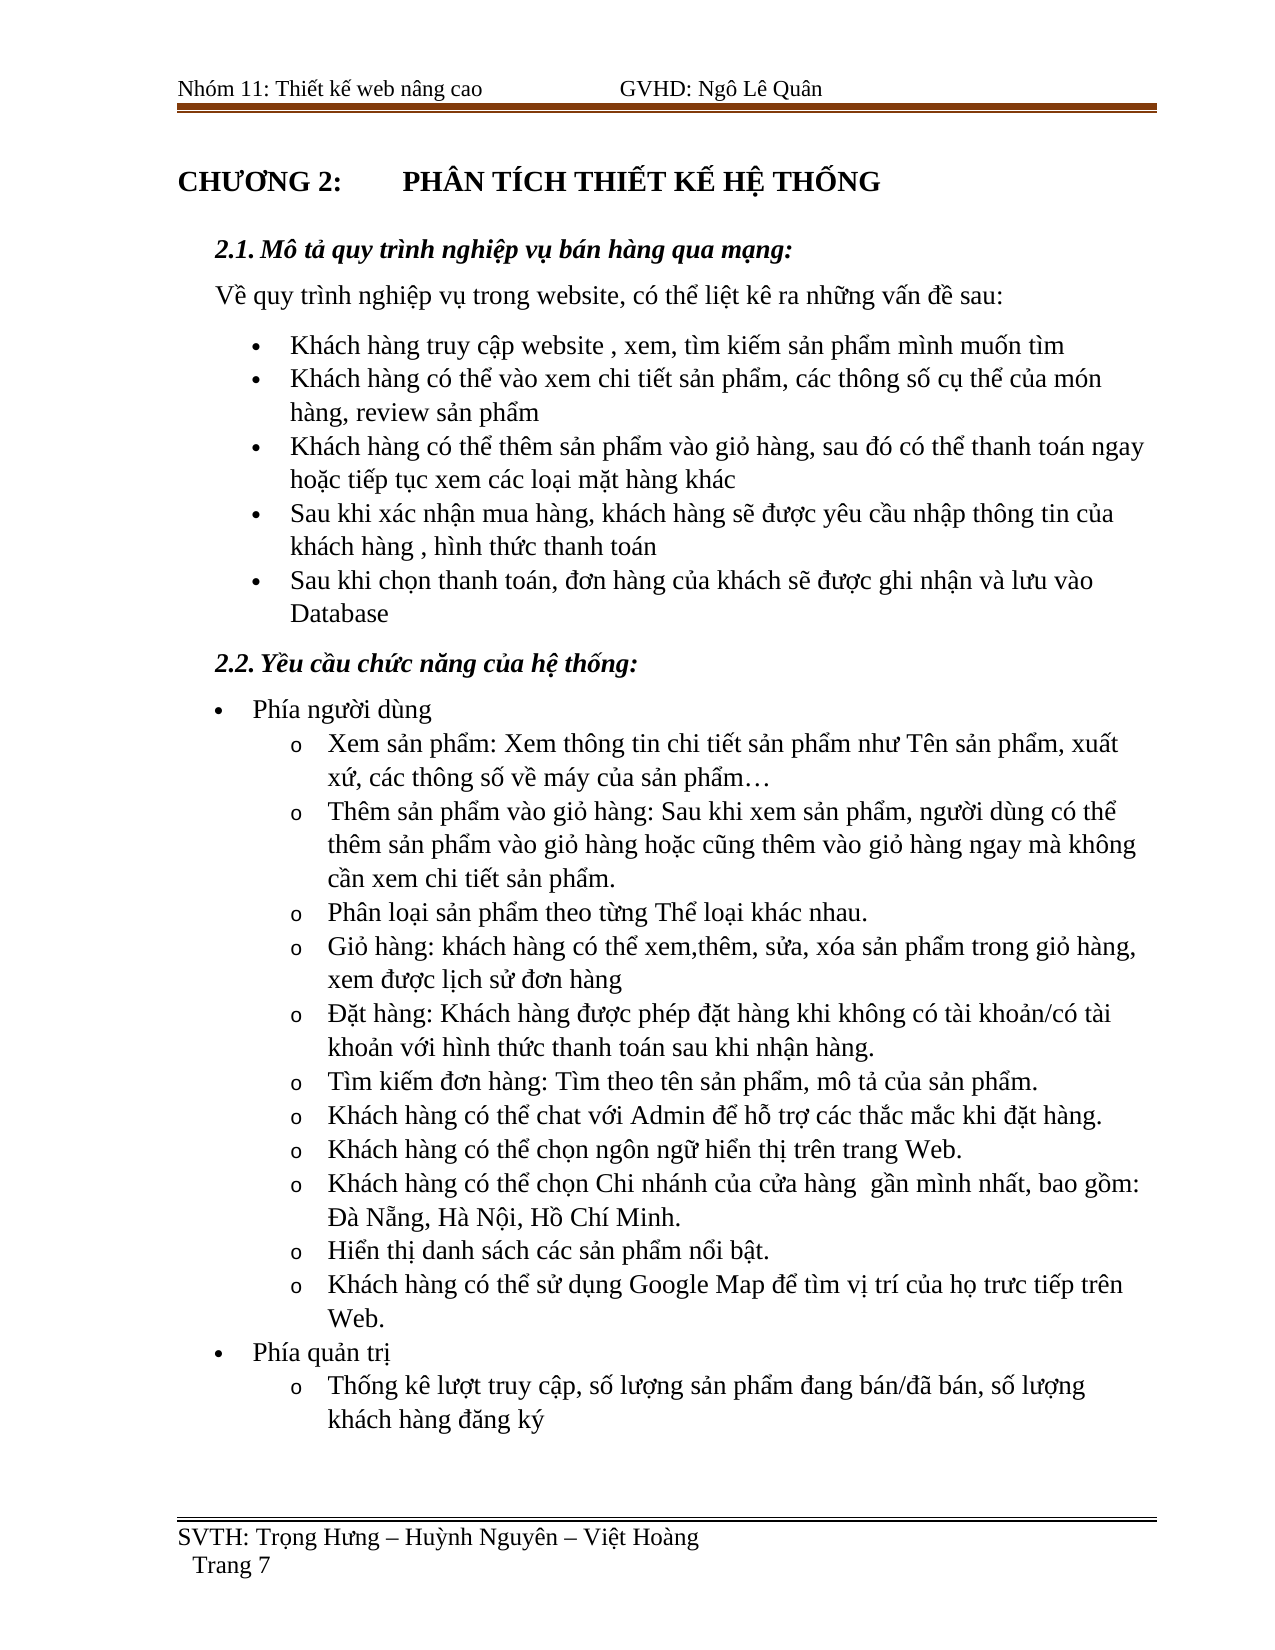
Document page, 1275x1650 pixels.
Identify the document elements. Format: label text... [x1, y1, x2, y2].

text Mô tả quy trình nghiệp vụ bán hàng qua mạng: [215, 233, 1157, 264]
text Về quy trình nghiệp vụ trong website, có thể liệt kê ra những vấn đề sau: [177, 279, 1157, 310]
list Khách hàng có thể chọn Chi nhánh của cửa hàng gần mình nhất, bao gồm: Đà Nẵng, Hà Nội, Hồ Chí Minh. [290, 1167, 1157, 1232]
list Thống kê lượt truy cập, số lượng sản phẩm đang bán/đã bán, số lượng khách hàng đăng ký [290, 1369, 1157, 1434]
list Khách hàng truy cập website , xem, tìm kiếm sản phẩm mình muốn tìm [252, 329, 1157, 360]
list Khách hàng có thể sử dụng Google Map để tìm vị trí của họ trưc tiếp trên Web. [290, 1268, 1157, 1333]
text Yều cầu chức năng của hệ thống: [215, 647, 1157, 679]
list Thêm sản phẩm vào giỏ hàng: Sau khi xem sản phẩm, người dùng có thể thêm sản phẩm vào giỏ hàng hoặc cũng thêm vào giỏ hàng ngay mà không cần xem chi tiết sản phẩm. [290, 794, 1157, 893]
text PHÂN TÍCH THIẾT KẾ HỆ THỐNG [177, 164, 1157, 198]
list Khách hàng có thể chat với Admin để hỗ trợ các thắc mắc khi đặt hàng. [290, 1099, 1157, 1130]
list Tìm kiếm đơn hàng: Tìm theo tên sản phẩm, mô tả của sản phẩm. [290, 1065, 1157, 1096]
list Phía quản trị [215, 1336, 1157, 1367]
list Khách hàng có thể thêm sản phẩm vào giỏ hàng, sau đó có thể thanh toán ngay hoặc tiếp tục xem các loại mặt hàng khác [252, 429, 1157, 494]
list Phía người dùng [215, 693, 1157, 725]
list Phân loại sản phẩm theo từng Thể loại khác nhau. [290, 896, 1157, 927]
list Khách hàng có thể vào xem chi tiết sản phẩm, các thông số cụ thể của món hàng, review sản phẩm [252, 362, 1157, 427]
list Hiển thị danh sách các sản phẩm nổi bật. [290, 1234, 1157, 1266]
list Xem sản phẩm: Xem thông tin chi tiết sản phẩm như Tên sản phẩm, xuất xứ, các thông số về máy của sản phẩm… [290, 727, 1157, 792]
list Khách hàng có thể chọn ngôn ngữ hiển thị trên trang Web. [290, 1133, 1157, 1164]
list Đặt hàng: Khách hàng được phép đặt hàng khi không có tài khoản/có tài khoản với hình thức thanh toán sau khi nhận hàng. [290, 997, 1157, 1062]
list Giỏ hàng: khách hàng có thể xem,thêm, sửa, xóa sản phẩm trong giỏ hàng, xem được lịch sử đơn hàng [290, 930, 1157, 995]
list Sau khi xác nhận mua hàng, khách hàng sẽ được yêu cầu nhập thông tin của khách hàng , hình thức thanh toán [252, 497, 1157, 561]
list Sau khi chọn thanh toán, đơn hàng của khách sẽ được ghi nhận và lưu vào Database [252, 564, 1157, 628]
